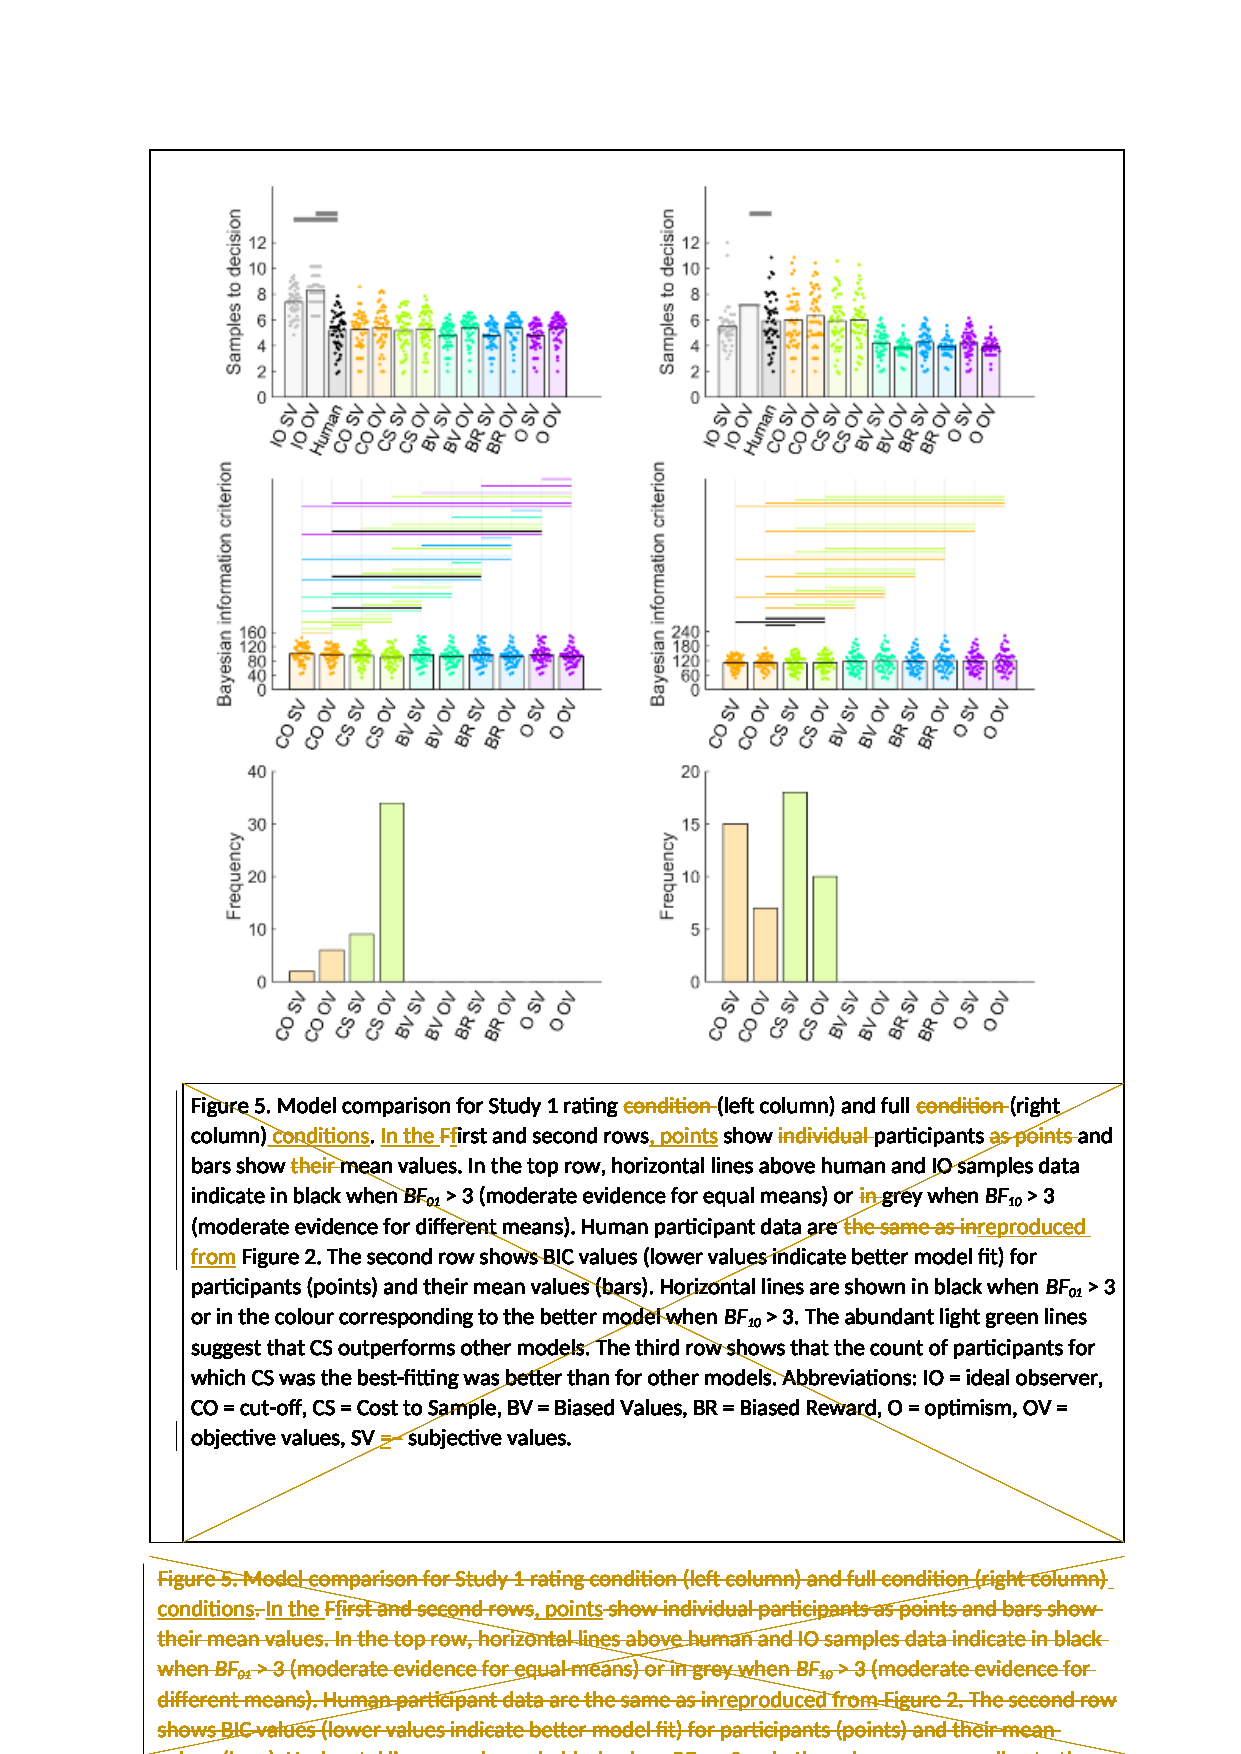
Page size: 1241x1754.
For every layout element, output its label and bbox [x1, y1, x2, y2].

picture [175, 163, 1066, 1052]
